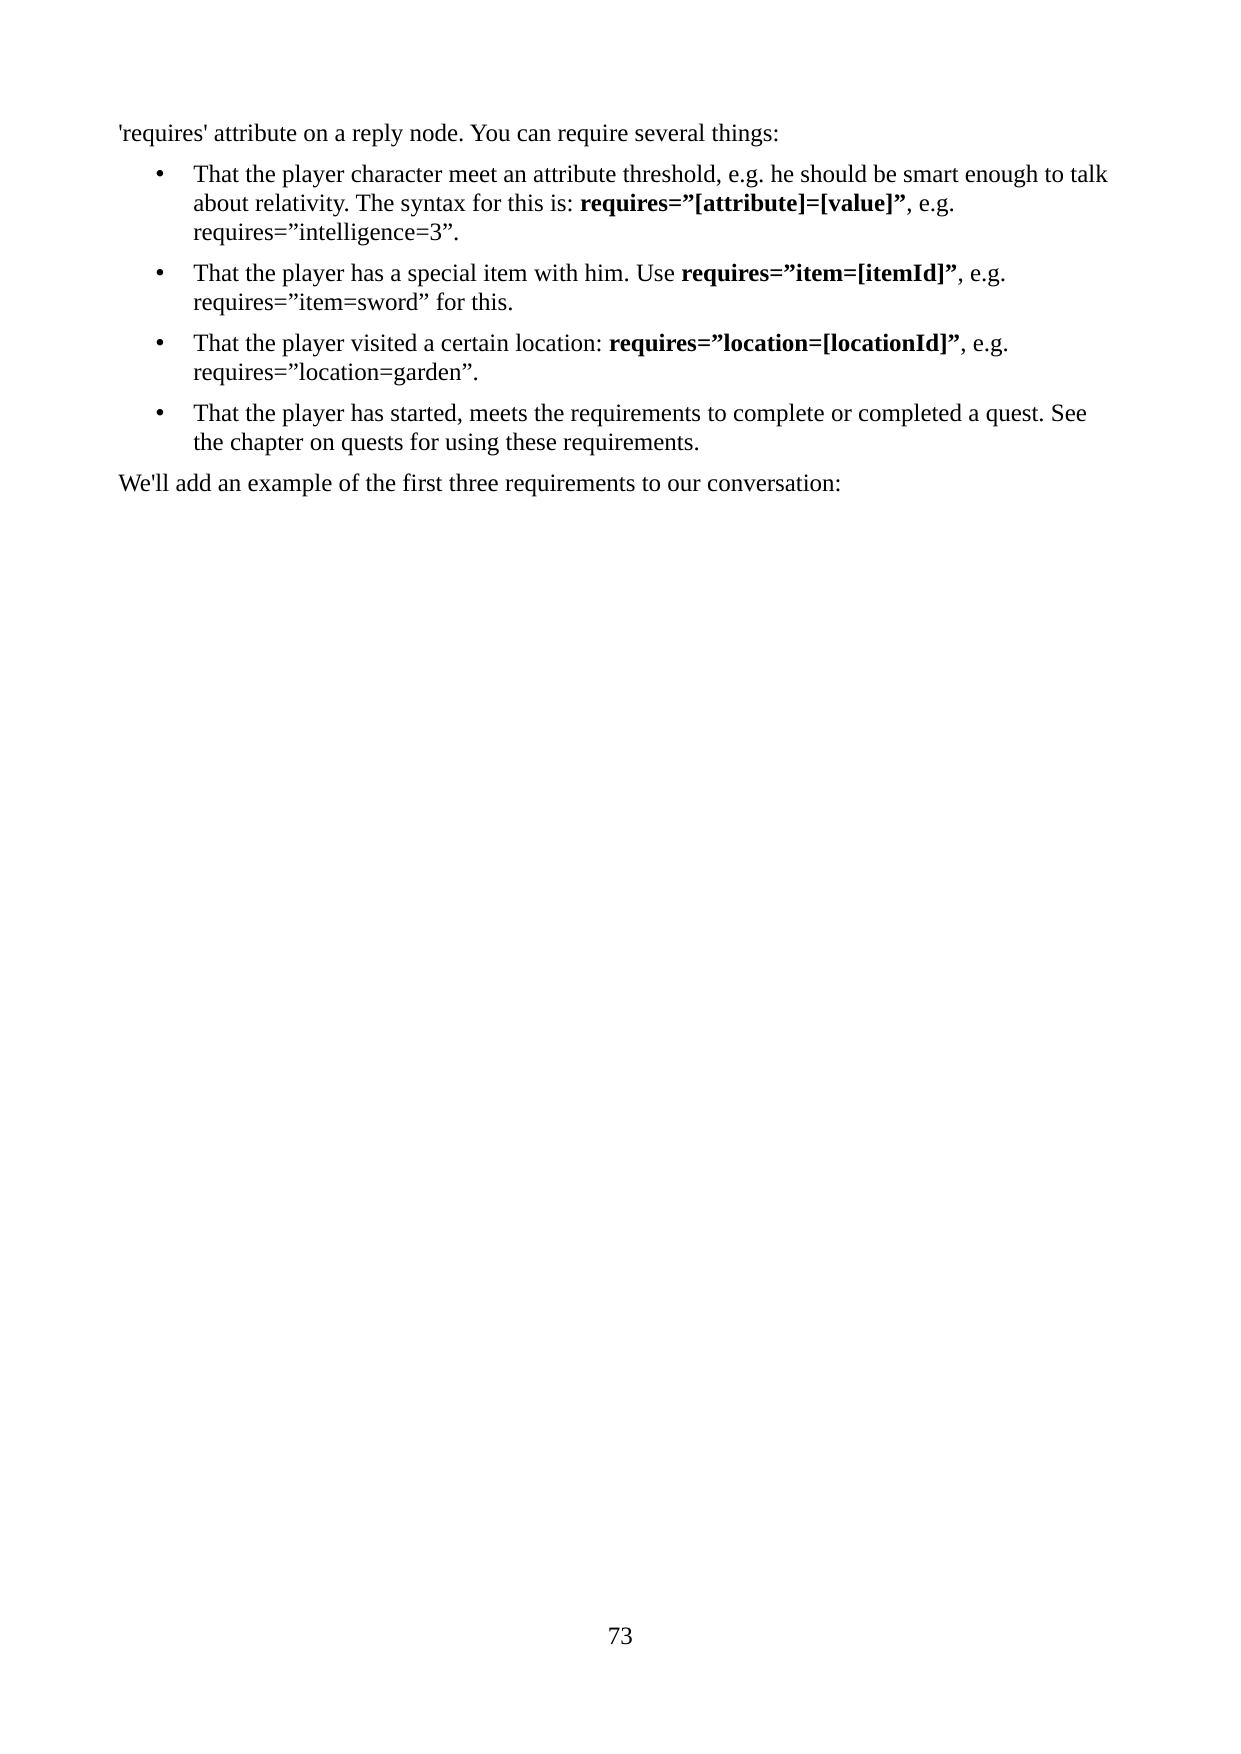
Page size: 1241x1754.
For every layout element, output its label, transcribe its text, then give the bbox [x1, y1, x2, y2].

list That the player has started, meets the requirements to complete or completed a quest. See the chapter on quests for using these requirements. [156, 398, 1122, 456]
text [118, 118, 1122, 147]
list That the player has a special item with him. Use requires=”item=[itemId]”, e.g. requires=”item=sword” for this. [156, 258, 1122, 316]
list That the player visited a certain location: requires=”location=[locationId]”, e.g. requires=”location=garden”. [156, 328, 1122, 386]
text We'll add an example of the first three requirements to our conversation: [118, 468, 1122, 497]
list That the player character meet an attribute threshold, e.g. he should be smart enough to talk about relativity. The syntax for this is: requires=”[attribute]=[value]”, e.g. requires=”intelligence=3”. [156, 159, 1122, 246]
